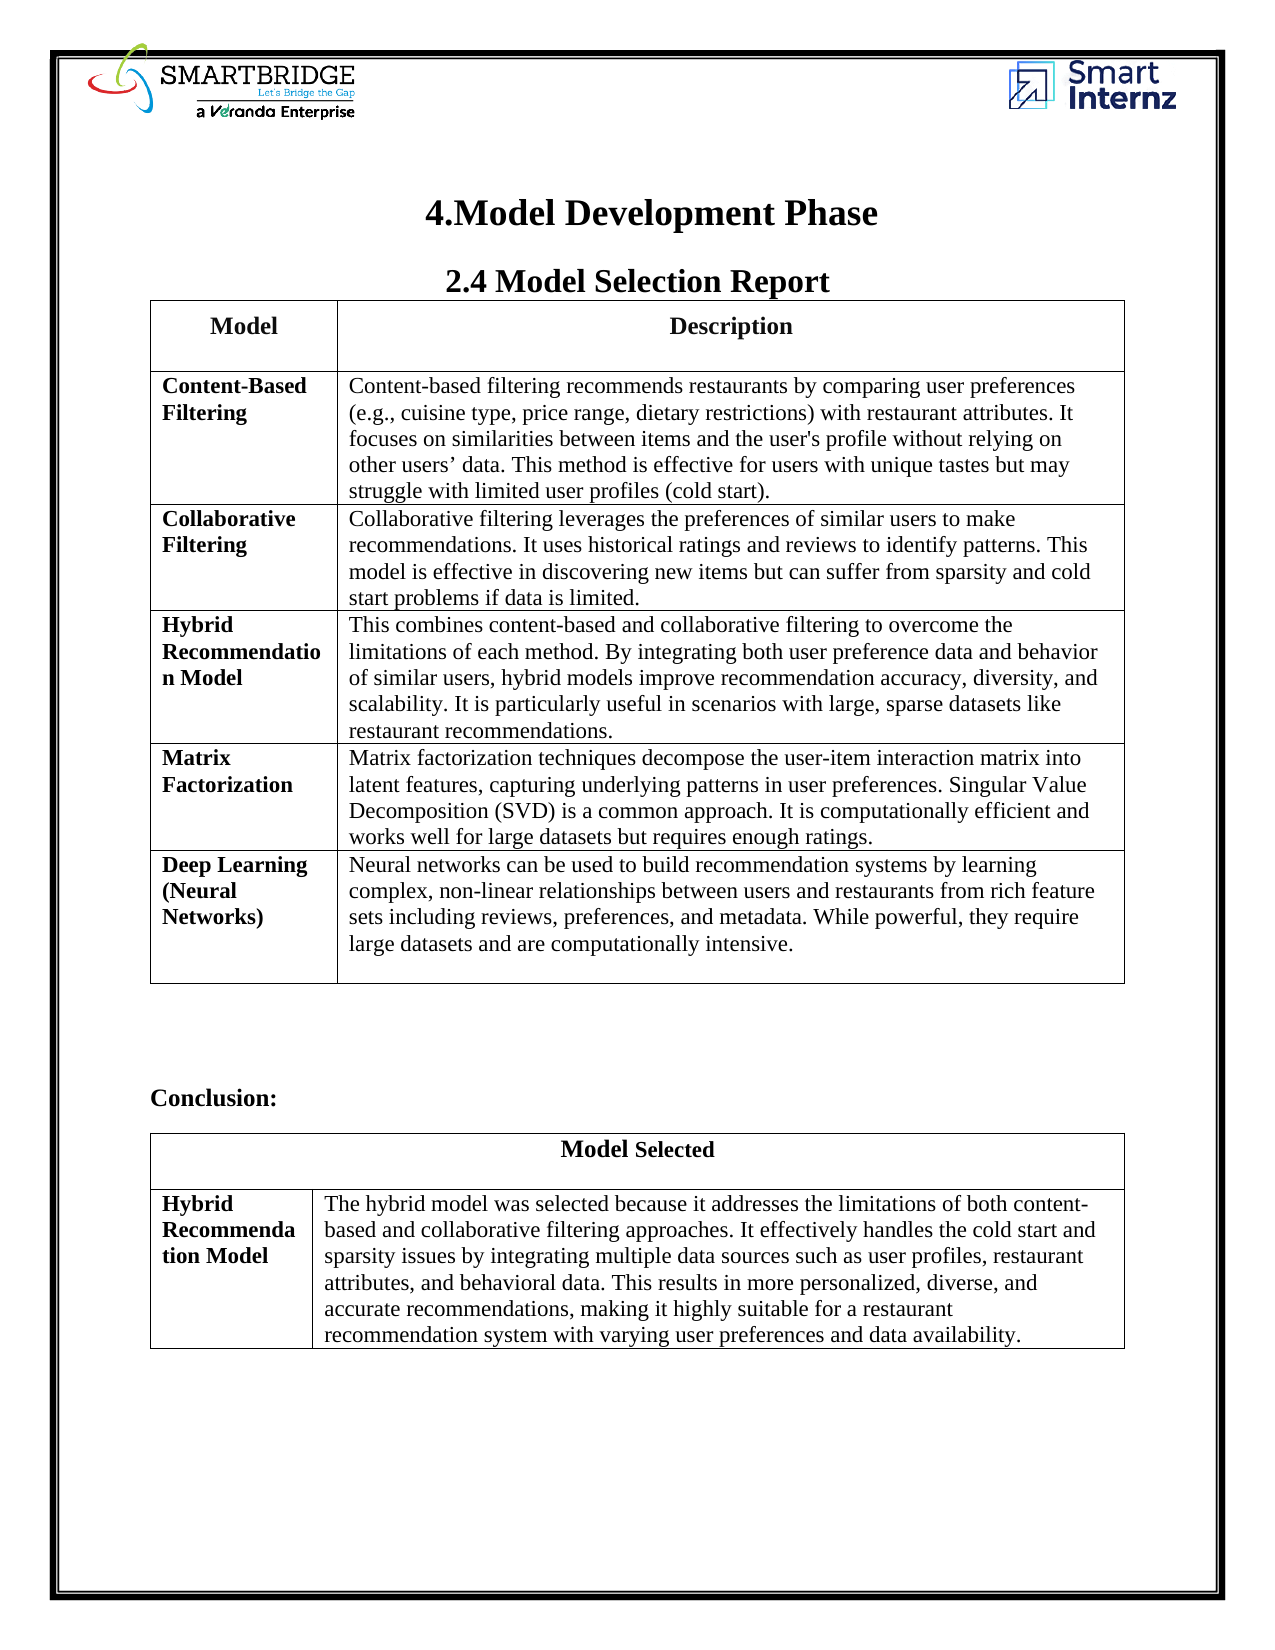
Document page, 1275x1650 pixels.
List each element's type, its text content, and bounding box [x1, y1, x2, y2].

table_cell The hybrid model was selected because it addresses the limitations of both content-based and collaborative filtering approaches. It effectively handles the cold start and sparsity issues by integrating multiple data sources such as user profiles, restaurant attributes, and behavioral data. This results in more personalized, diverse, and accurate recommendations, making it highly suitable for a restaurant recommendation system with varying user preferences and data availability. [313, 1190, 1124, 1348]
table_cell Neural networks can be used to build recommendation systems by learning complex, non-linear relationships between users and restaurants from rich feature sets including reviews, preferences, and metadata. While powerful, they require large datasets and are computationally intensive. [338, 851, 1124, 982]
table_cell Hybrid Recommendation Model [151, 611, 337, 743]
subtitle Model Selection Report [445, 262, 1200, 300]
table_cell Matrix factorization techniques decompose the user-item interaction matrix into latent features, capturing underlying patterns in user preferences. Singular Value Decomposition (SVD) is a common approach. It is computationally efficient and works well for large datasets but requires enough ratings. [338, 744, 1124, 850]
table_cell Content-Based Filtering [151, 372, 337, 504]
picture [1009, 60, 1176, 109]
table_header Model Selected [151, 1134, 1124, 1189]
table_cell This combines content-based and collaborative filtering to overcome the limitations of each method. By integrating both user preference data and behavior of similar users, hybrid models improve recommendation accuracy, diversity, and scalability. It is particularly useful in scenarios with large, sparse datasets like restaurant recommendations. [338, 611, 1124, 743]
table_cell Content-based filtering recommends restaurants by comparing user preferences (e.g., cuisine type, price range, dietary restrictions) with restaurant attributes. It focuses on similarities between items and the user's profile without relying on other users’ data. This method is effective for users with unique tastes but may struggle with limited user profiles (cold start). [338, 372, 1124, 504]
picture [87, 43, 355, 120]
table_cell Hybrid Recommendation Model [151, 1190, 312, 1348]
table_cell Collaborative Filtering [151, 505, 337, 610]
text Conclusion: [150, 1083, 1200, 1112]
table_cell Deep Learning (Neural Networks) [151, 851, 337, 982]
table_cell Matrix Factorization [151, 744, 337, 850]
table_cell Collaborative filtering leverages the preferences of similar users to make recommendations. It uses historical ratings and reviews to identify patterns. This model is effective in discovering new items but can suffer from sparsity and cold start problems if data is limited. [338, 505, 1124, 610]
subtitle 4.Model Development Phase [150, 190, 1125, 233]
table_header Model [151, 301, 337, 371]
table_header Description [338, 301, 1124, 371]
